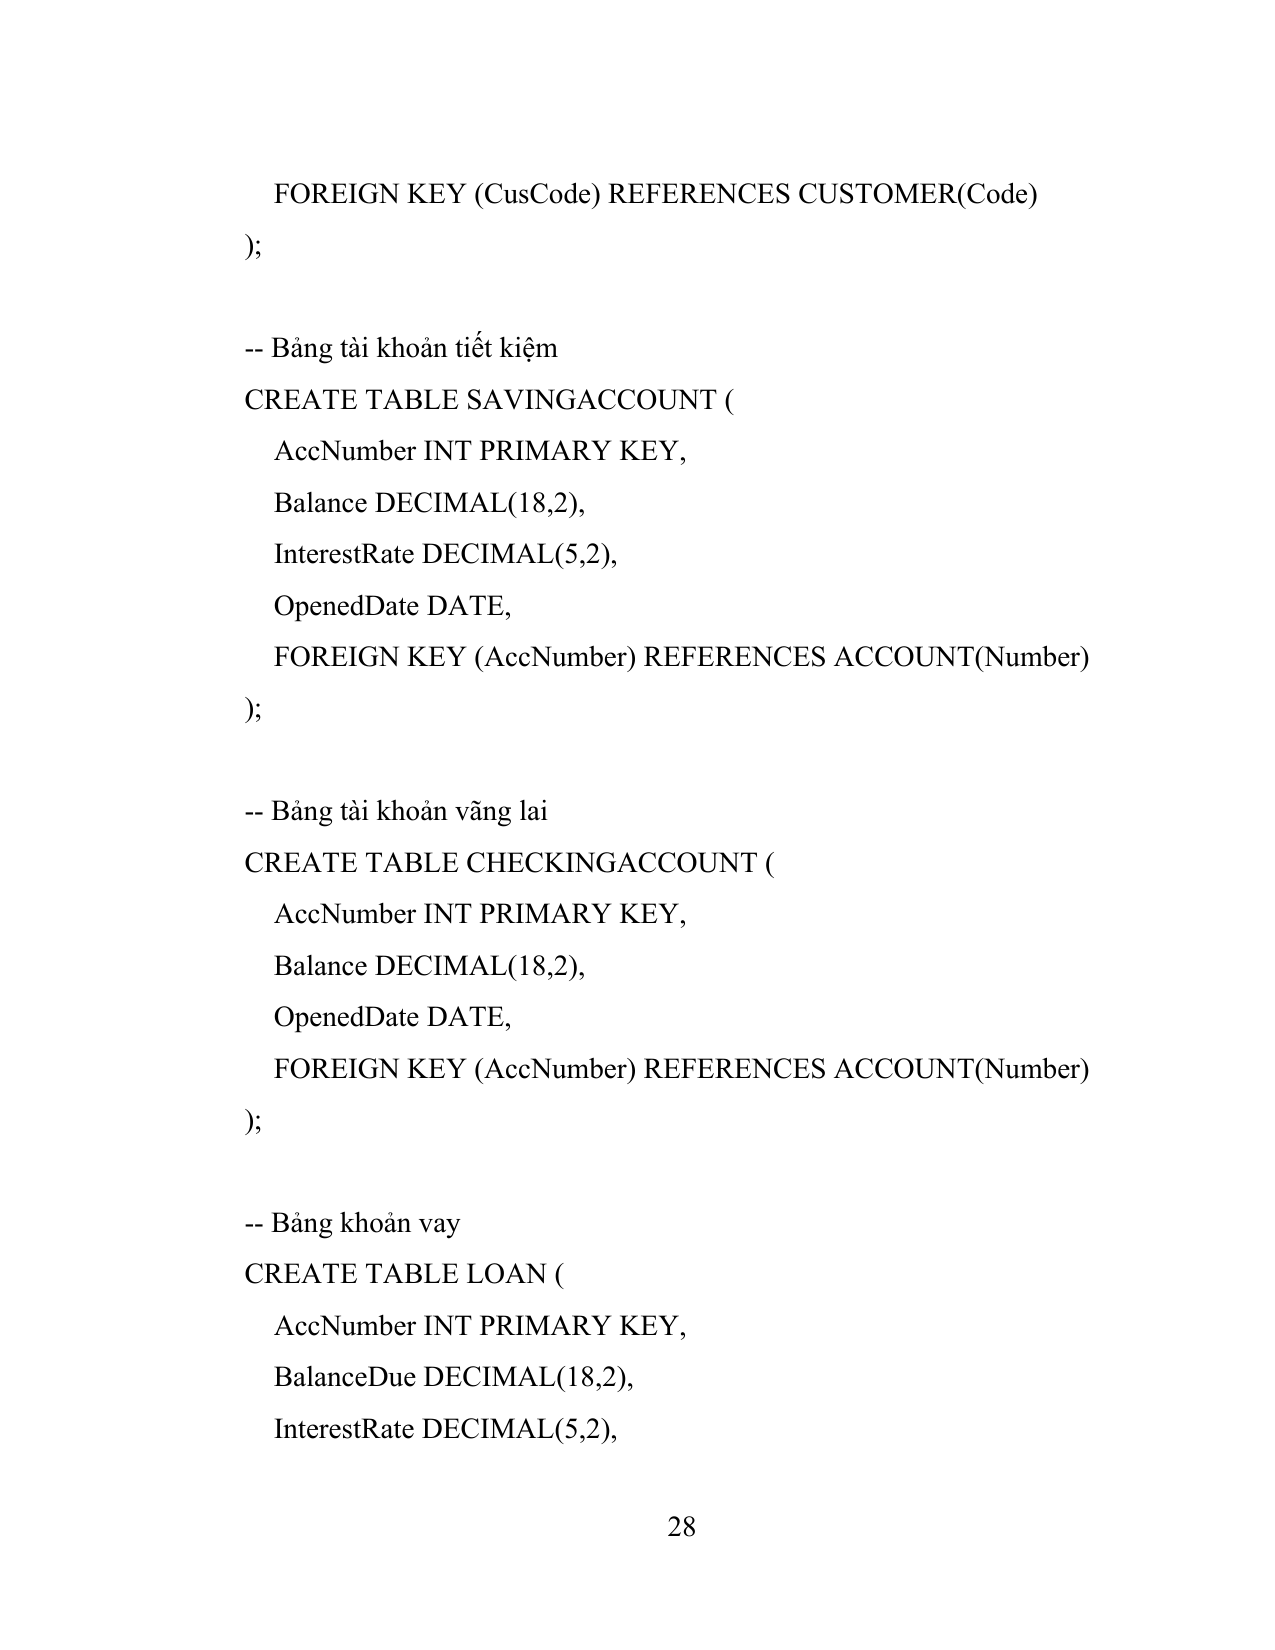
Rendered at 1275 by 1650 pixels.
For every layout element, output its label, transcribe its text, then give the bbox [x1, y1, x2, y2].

text ); [244, 692, 1157, 724]
text ); [244, 1103, 1157, 1136]
text ); [244, 229, 1157, 261]
text -- Bảng tài khoản vãng lai [244, 795, 1157, 827]
text FOREIGN KEY (CusCode) REFERENCES CUSTOMER(Code) [244, 177, 1157, 209]
text InterestRate DECIMAL(5,2), [244, 1412, 1157, 1444]
text OpenedDate DATE, [244, 1001, 1157, 1033]
text -- Bảng tài khoản tiết kiệm [244, 332, 1157, 364]
text FOREIGN KEY (AccNumber) REFERENCES ACCOUNT(Number) [244, 1052, 1157, 1084]
text InterestRate DECIMAL(5,2), [244, 537, 1157, 570]
text Balance DECIMAL(18,2), [244, 486, 1157, 518]
text CREATE TABLE SAVINGACCOUNT ( [244, 383, 1157, 415]
text FOREIGN KEY (AccNumber) REFERENCES ACCOUNT(Number) [244, 640, 1157, 673]
text CREATE TABLE LOAN ( [244, 1258, 1157, 1290]
text CREATE TABLE CHECKINGACCOUNT ( [244, 846, 1157, 878]
text BalanceDue DECIMAL(18,2), [244, 1361, 1157, 1393]
text AccNumber INT PRIMARY KEY, [244, 898, 1157, 930]
text -- Bảng khoản vay [244, 1206, 1157, 1239]
text Balance DECIMAL(18,2), [244, 949, 1157, 981]
text AccNumber INT PRIMARY KEY, [244, 434, 1157, 467]
text OpenedDate DATE, [244, 589, 1157, 621]
text AccNumber INT PRIMARY KEY, [244, 1309, 1157, 1342]
